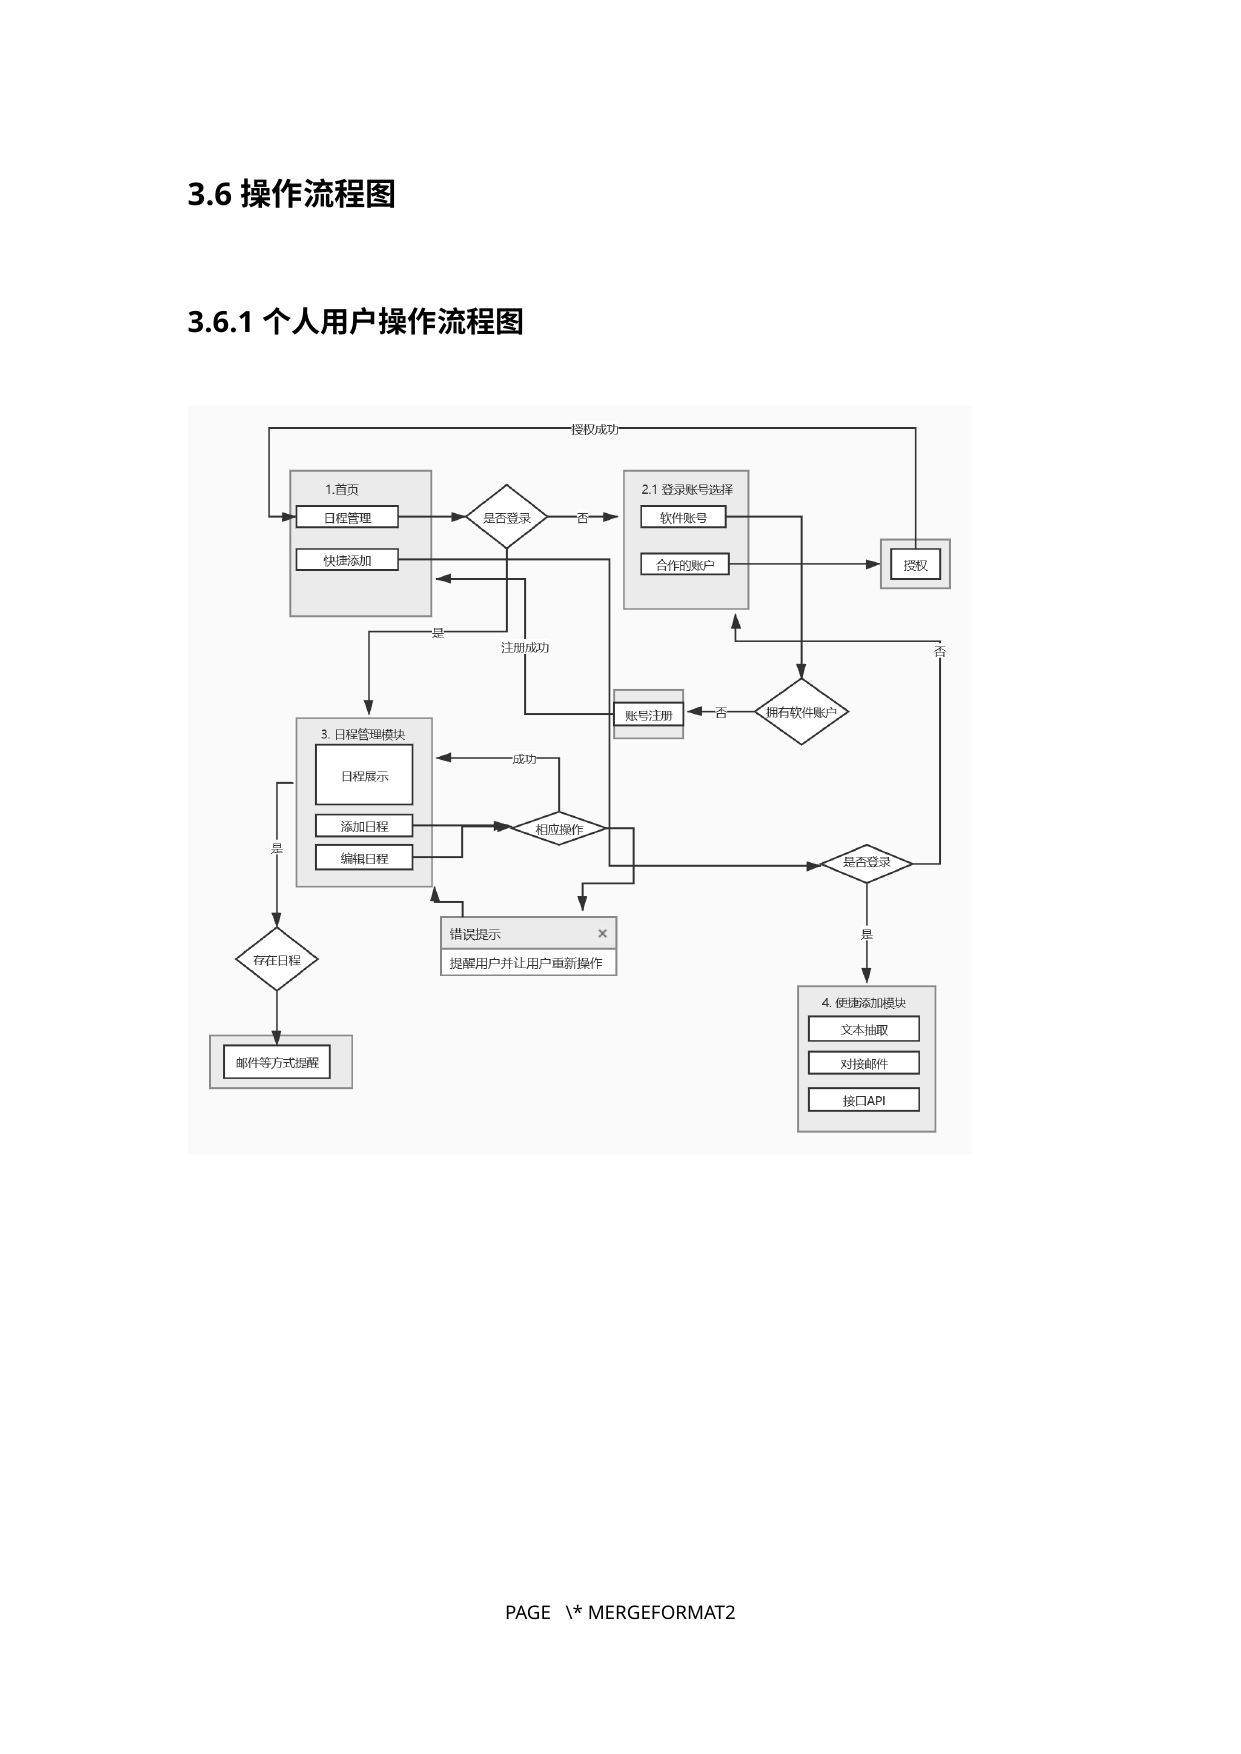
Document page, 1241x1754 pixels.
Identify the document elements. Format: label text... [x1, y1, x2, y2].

subtitle 3.6.1 个人用户操作流程图 [187, 287, 1053, 352]
subtitle 3.6 操作流程图 [187, 160, 1053, 225]
picture [187, 406, 972, 1154]
